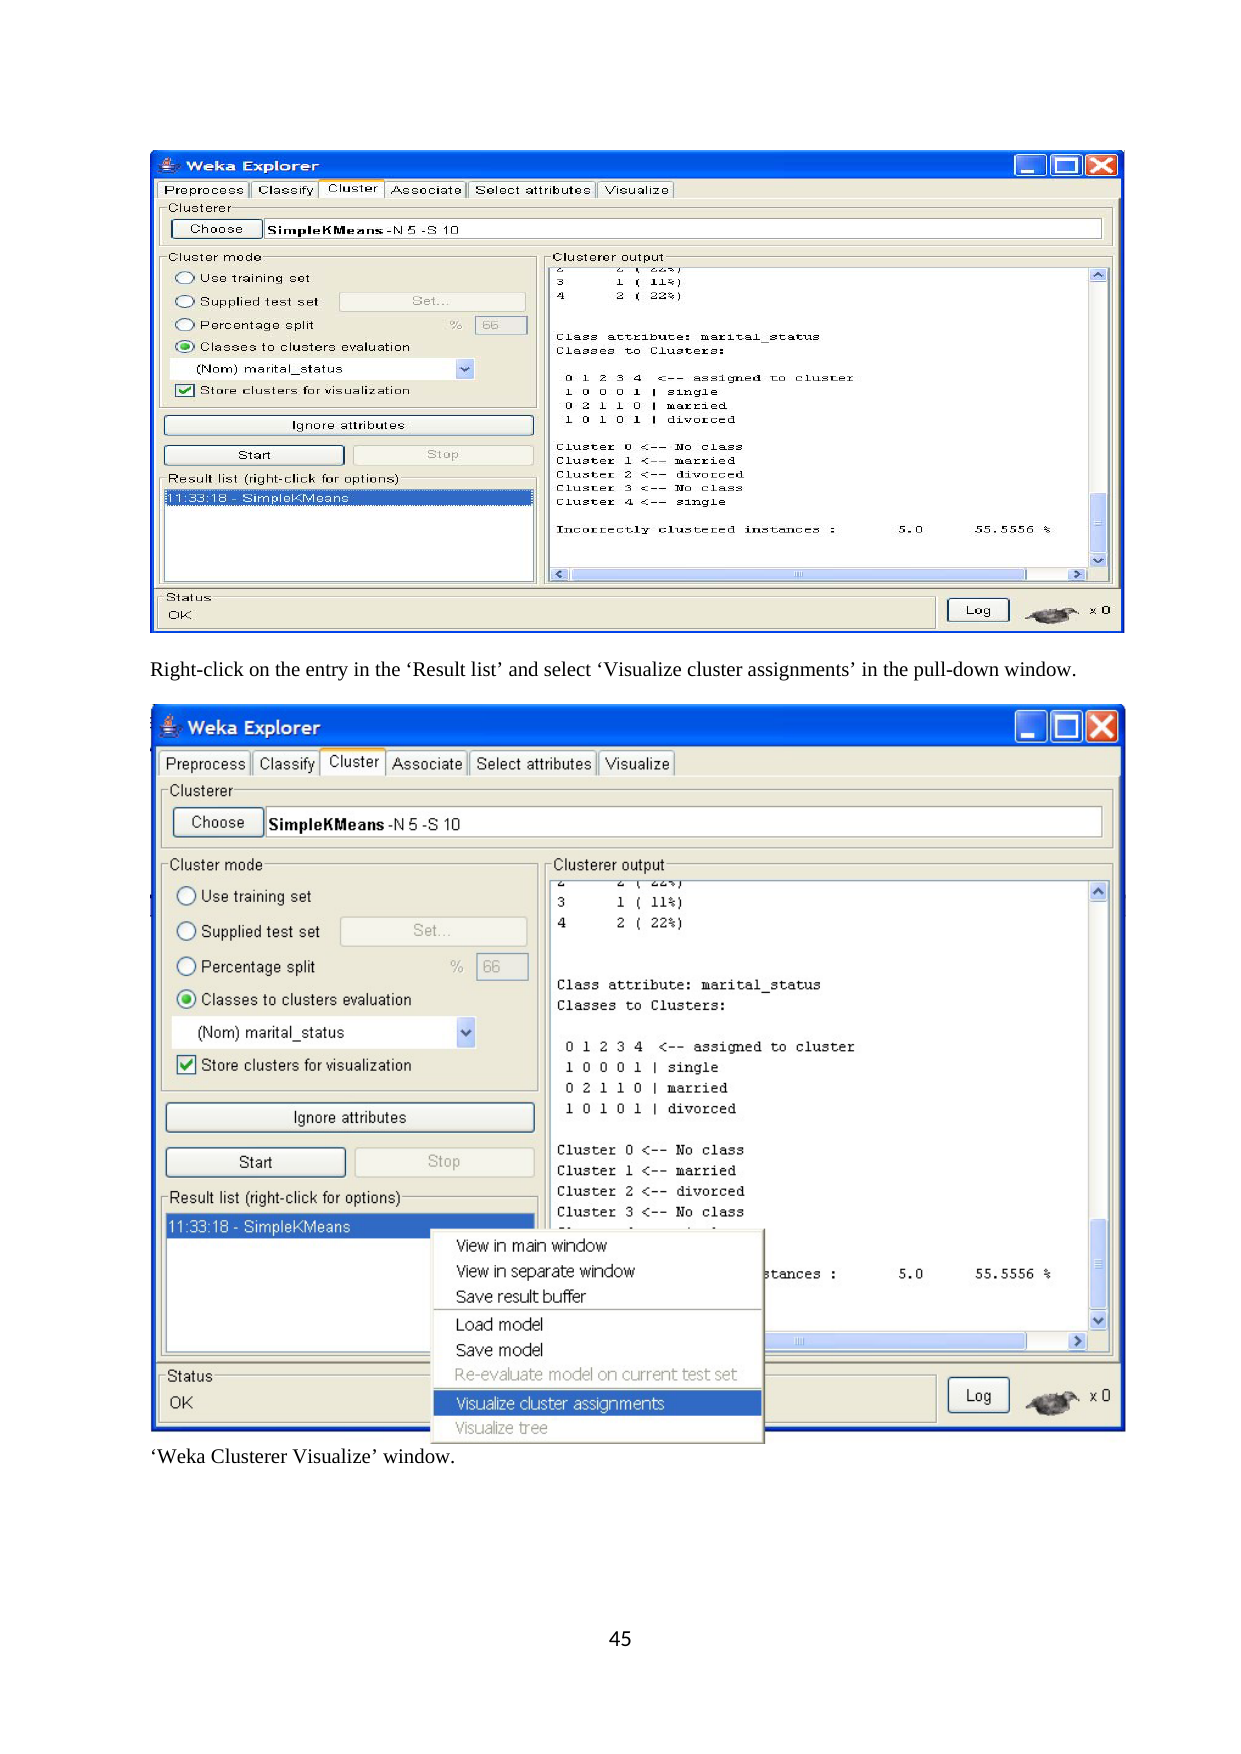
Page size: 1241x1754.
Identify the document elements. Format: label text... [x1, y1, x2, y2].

text ‘Weka Clusterer Visualize’ window. [150, 1444, 1090, 1468]
text Right-click on the entry in the ‘Result list’ and select ‘Visualize cluster assignments’ in the pull-down window. [150, 656, 1090, 681]
